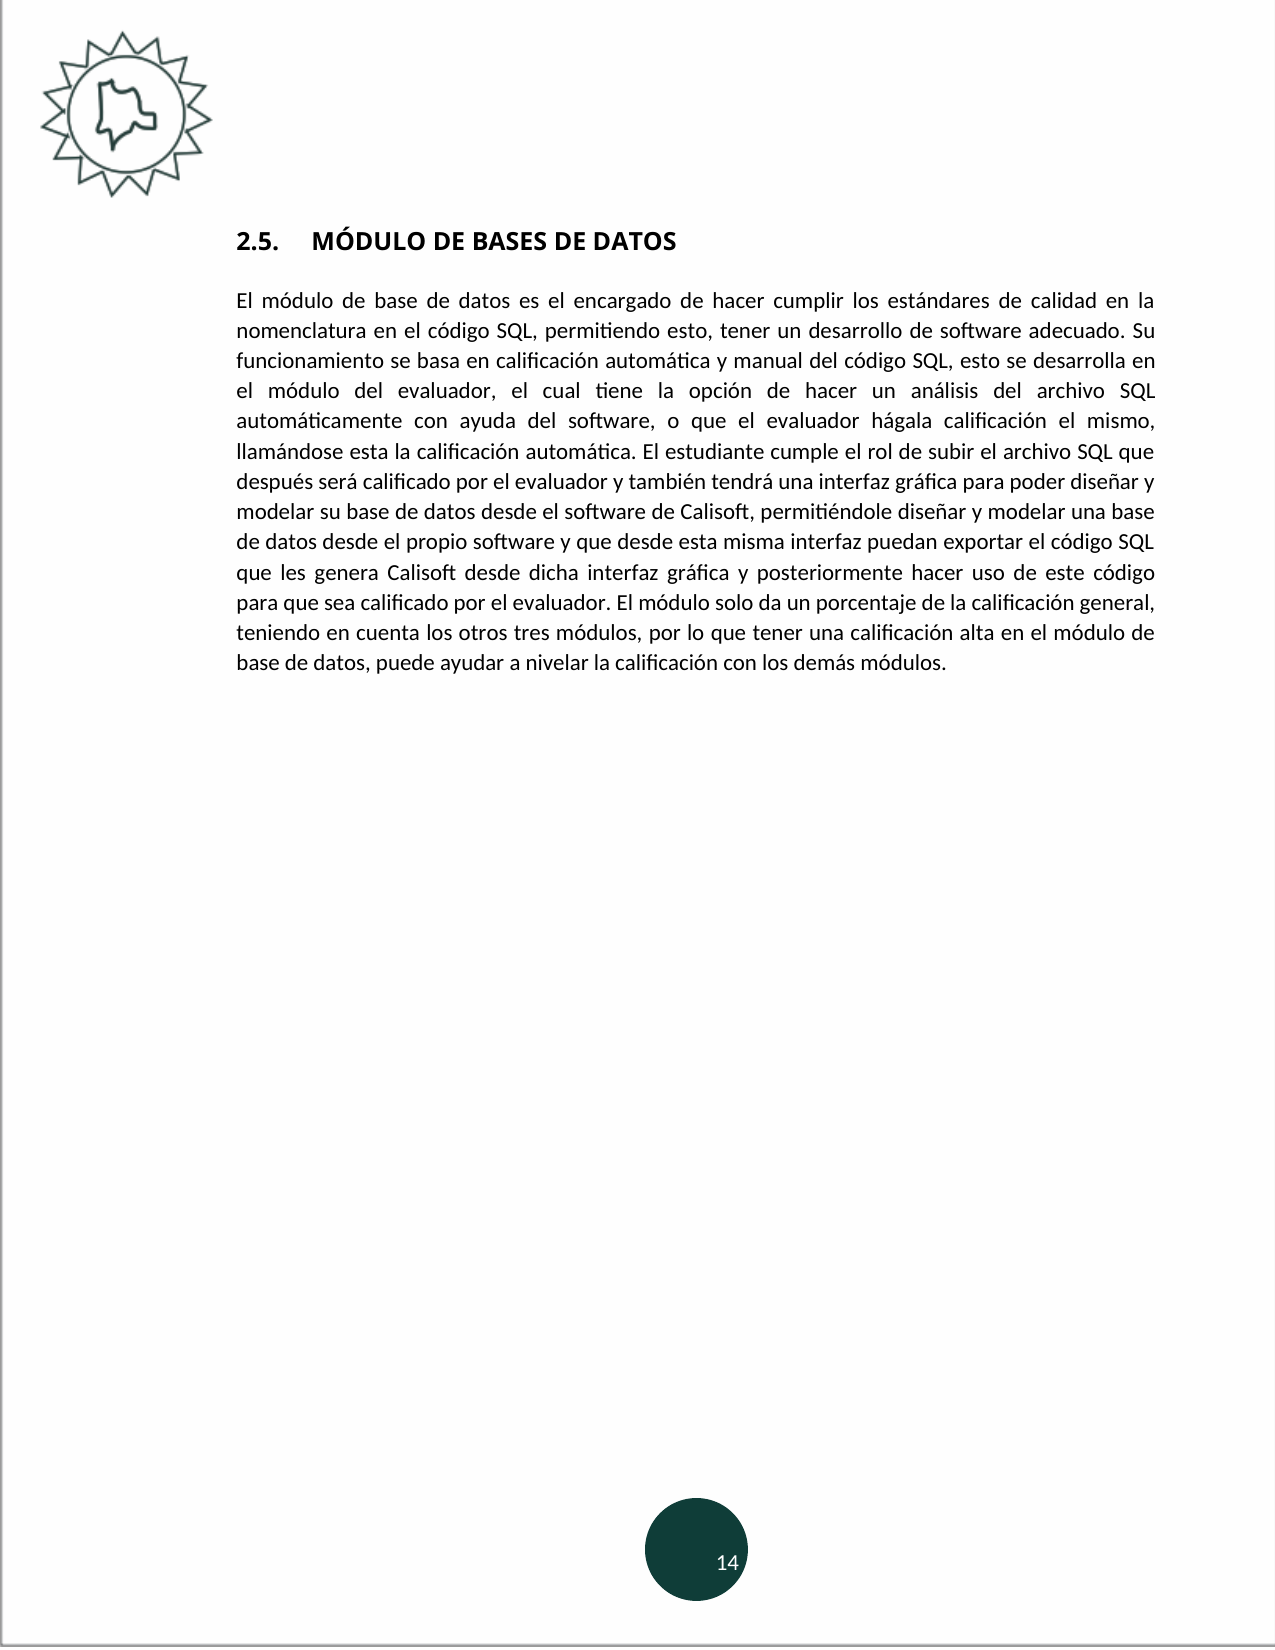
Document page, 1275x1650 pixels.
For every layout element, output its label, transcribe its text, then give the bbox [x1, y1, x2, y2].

picture [0, 0, 1275, 1647]
text El módulo de base de datos es el encargado de hacer cumplir los estándares de calidad en la nomenclatura en el código SQL, permitiendo esto, tener un desarrollo de software adecuado. Su funcionamiento se basa en calificación automática y manual del código SQL, esto se desarrolla en el módulo del evaluador, el cual tiene la opción de hacer un análisis del archivo SQL automáticamente con ayuda del software, o que el evaluador hágala calificación el mismo, llamándose esta la calificación automática. El estudiante cumple el rol de subir el archivo SQL que después será calificado por el evaluador y también tendrá una interfaz gráfica para poder diseñar y modelar su base de datos desde el software de Calisoft, permitiéndole diseñar y modelar una base de datos desde el propio software y que desde esta misma interfaz puedan exportar el código SQL que les genera Calisoft desde dicha interfaz gráfica y posteriormente hacer uso de este código para que sea calificado por el evaluador. El módulo solo da un porcentaje de la calificación general, teniendo en cuenta los otros tres módulos, por lo que tener una calificación alta en el módulo de base de datos, puede ayudar a nivelar la calificación con los demás módulos. [236, 286, 1157, 676]
subtitle MÓDULO DE BASES DE DATOS [236, 224, 1157, 258]
